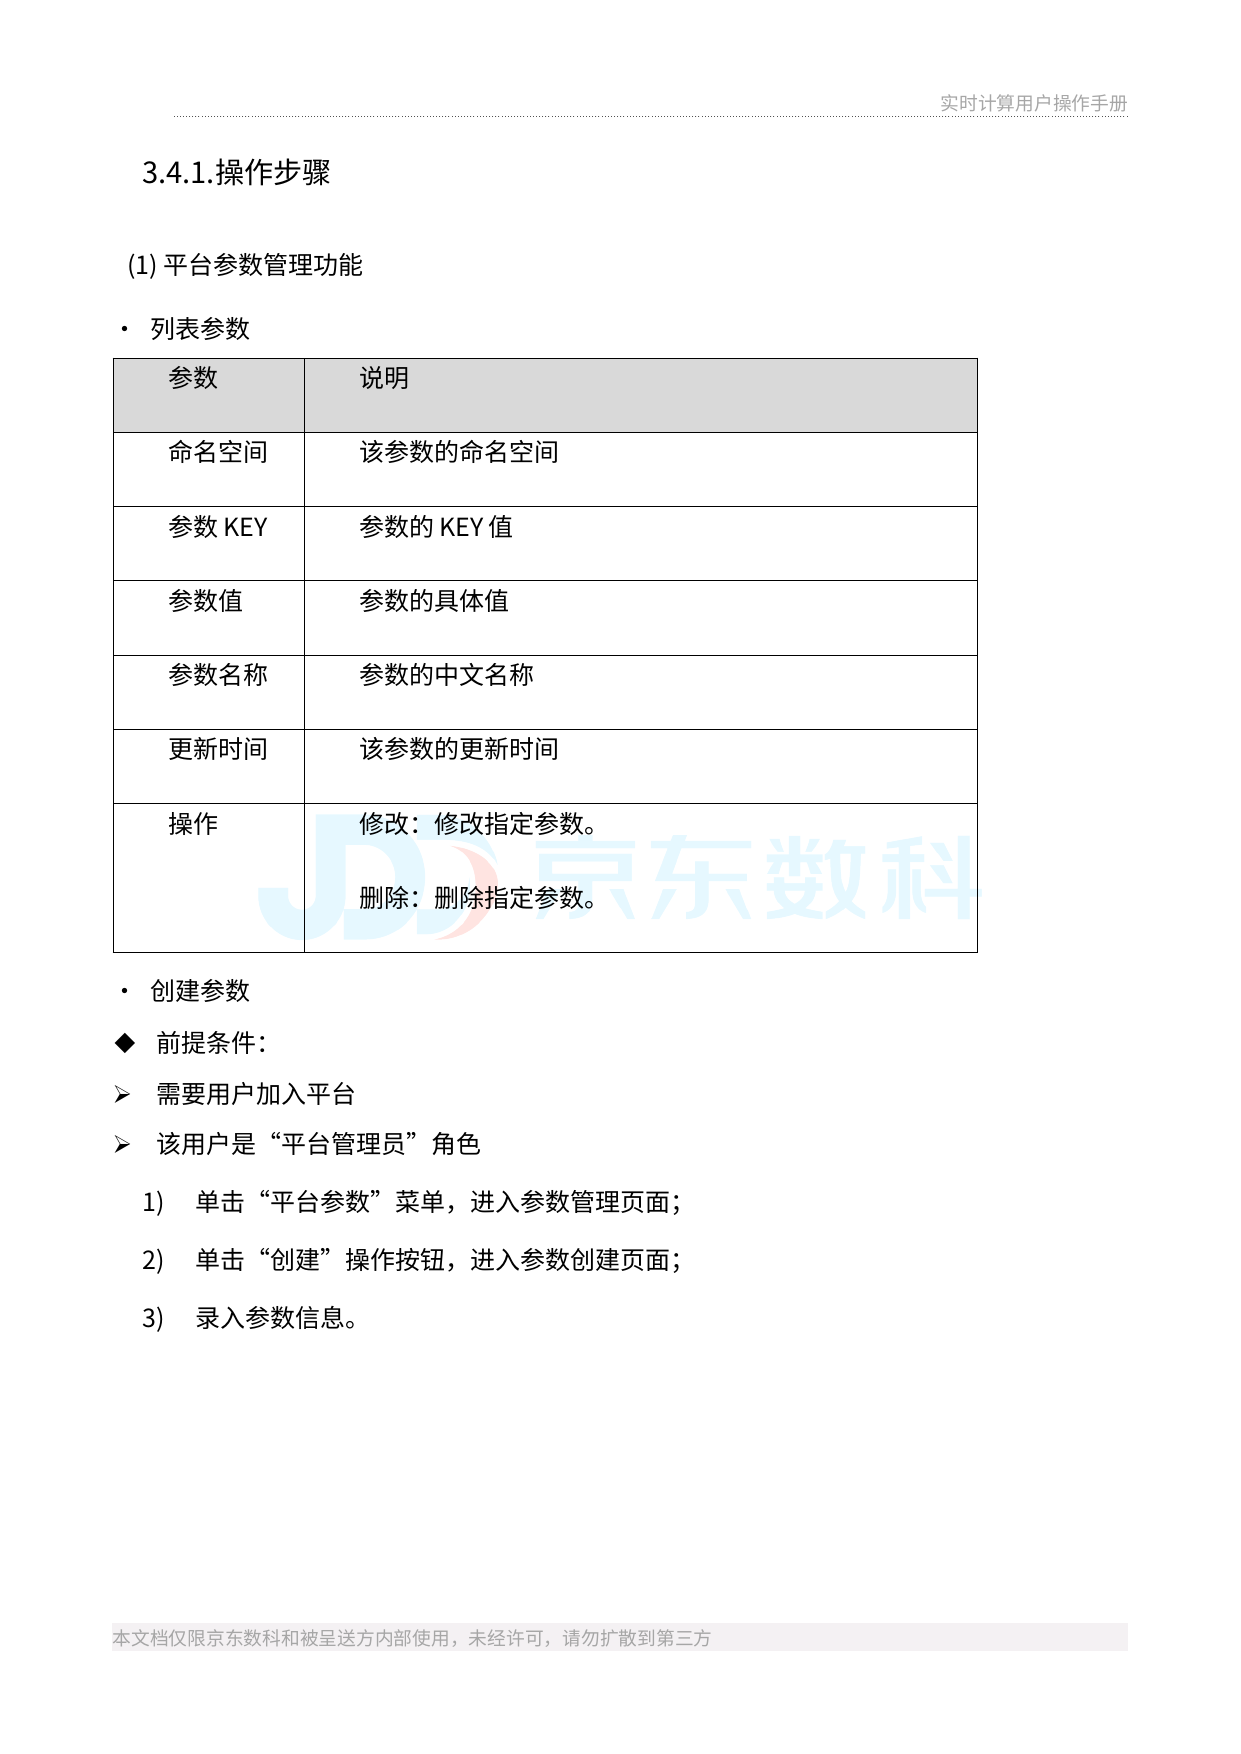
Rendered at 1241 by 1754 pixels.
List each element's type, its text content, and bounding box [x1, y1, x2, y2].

table_header 说明 [305, 359, 977, 432]
table_cell 参数的中文名称 [305, 656, 977, 729]
table_cell 该参数的更新时间 [305, 730, 977, 803]
list 前提条件： [112, 1024, 1128, 1060]
list 平台参数管理功能 [92, 234, 1128, 284]
list 需要用户加入平台 [112, 1074, 1128, 1110]
text 单击“平台参数”菜单，进入参数管理页面； [142, 1174, 1128, 1220]
text 录入参数信息。 [142, 1291, 1128, 1337]
text 单击“创建”操作按钮，进入参数创建页面； [142, 1233, 1128, 1278]
table_cell 参数名称 [114, 656, 304, 729]
table_cell 参数值 [114, 581, 304, 654]
text 操作步骤 [142, 150, 1128, 192]
table_cell 更新时间 [114, 730, 304, 803]
table_cell 参数的具体值 [305, 581, 977, 654]
table_cell 操作 [114, 804, 304, 952]
list 该用户是“平台管理员”角色 [112, 1124, 1128, 1160]
table_cell 命名空间 [114, 433, 304, 506]
text 创建参数 [112, 957, 1128, 1011]
table_header 参数 [114, 359, 304, 432]
table_cell 参数KEY [114, 507, 304, 580]
text 列表参数 [112, 295, 1128, 349]
table_cell 修改：修改指定参数。 删除：删除指定参数。 [305, 804, 977, 952]
table_cell 参数的KEY值 [305, 507, 977, 580]
table_cell 该参数的命名空间 [305, 433, 977, 506]
